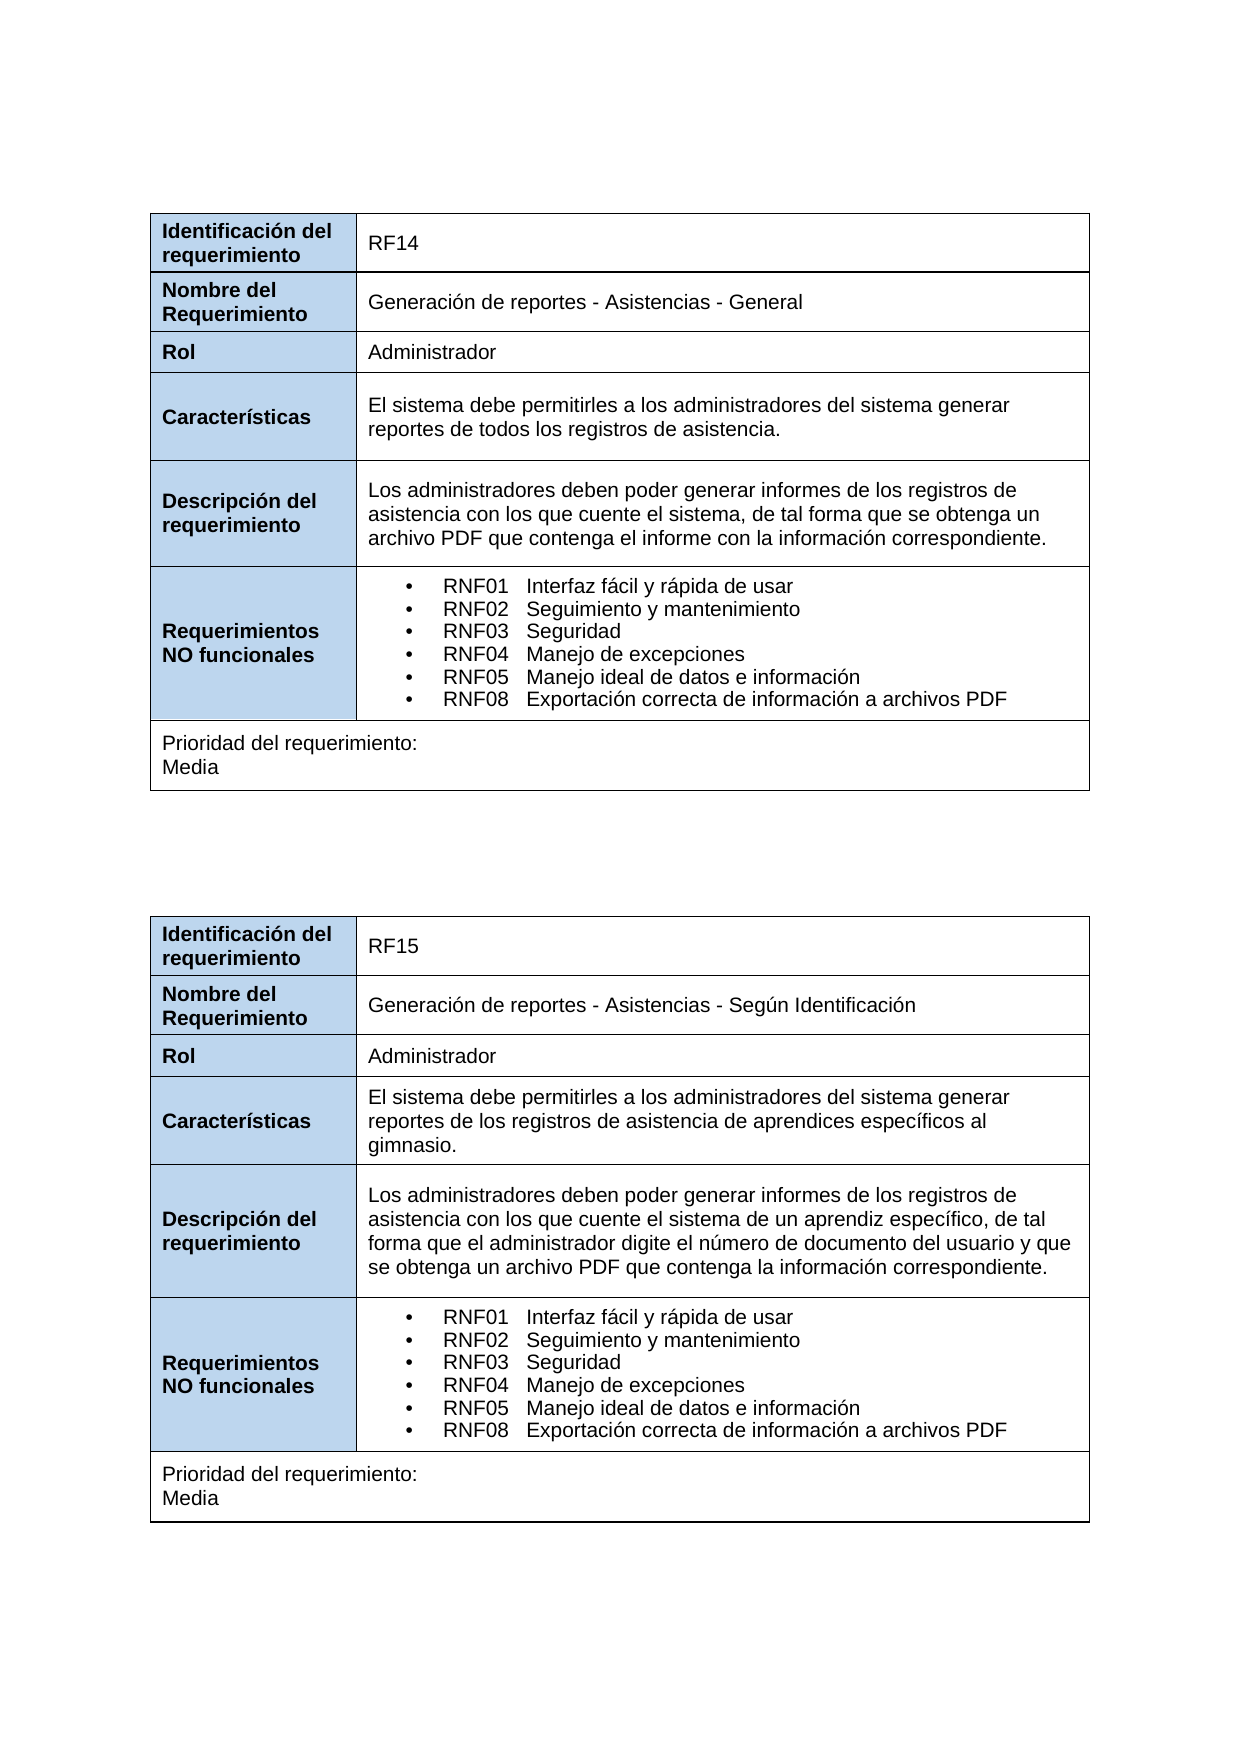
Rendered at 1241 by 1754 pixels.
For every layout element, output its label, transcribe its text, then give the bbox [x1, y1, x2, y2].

table_cell Prioridad del requerimiento: Media [151, 721, 1089, 790]
table_cell Características [151, 1077, 356, 1164]
table_cell Rol [151, 1035, 356, 1076]
table_cell Descripción del requerimiento [151, 461, 356, 566]
table_cell Administrador [357, 1035, 1089, 1076]
table_cell Los administradores deben poder generar informes de los registros de asistencia con los que cuente el sistema, de tal forma que se obtenga un archivo PDF que contenga el informe con la información correspondiente. [357, 461, 1089, 566]
table_cell Los administradores deben poder generar informes de los registros de asistencia con los que cuente el sistema de un aprendiz específico, de tal forma que el administrador digite el número de documento del usuario y que se obtenga un archivo PDF que contenga la información correspondiente. [357, 1165, 1089, 1297]
table_cell Generación de reportes - Asistencias - Según Identificación [357, 976, 1089, 1034]
table_header Identificación del requerimiento [151, 214, 356, 271]
table_cell Requerimientos NO funcionales [151, 567, 356, 719]
table_cell RNF01 Interfaz fácil y rápida de usar RNF02 Seguimiento y mantenimiento RNF03 Seguridad RNF04 Manejo de excepciones RNF05 Manejo ideal de datos e información RNF08 Exportación correcta de información a archivos PDF [357, 567, 1089, 719]
table_cell Nombre del Requerimiento [151, 273, 356, 331]
table_cell El sistema debe permitirles a los administradores del sistema generar reportes de todos los registros de asistencia. [357, 373, 1089, 460]
table_cell Nombre del Requerimiento [151, 976, 356, 1034]
table_cell Descripción del requerimiento [151, 1165, 356, 1297]
table_cell Administrador [357, 332, 1089, 372]
table_header RF15 [357, 917, 1089, 975]
table_cell Rol [151, 332, 356, 372]
table_cell Requerimientos NO funcionales [151, 1298, 356, 1451]
table_cell RNF01 Interfaz fácil y rápida de usar RNF02 Seguimiento y mantenimiento RNF03 Seguridad RNF04 Manejo de excepciones RNF05 Manejo ideal de datos e información RNF08 Exportación correcta de información a archivos PDF [357, 1298, 1089, 1451]
table_cell Características [151, 373, 356, 460]
table_cell Prioridad del requerimiento: Media [151, 1452, 1089, 1521]
table_header RF14 [357, 214, 1089, 271]
table_cell Generación de reportes - Asistencias - General [357, 273, 1089, 331]
table_cell El sistema debe permitirles a los administradores del sistema generar reportes de los registros de asistencia de aprendices específicos al gimnasio. [357, 1077, 1089, 1164]
table_header Identificación del requerimiento [151, 917, 356, 975]
